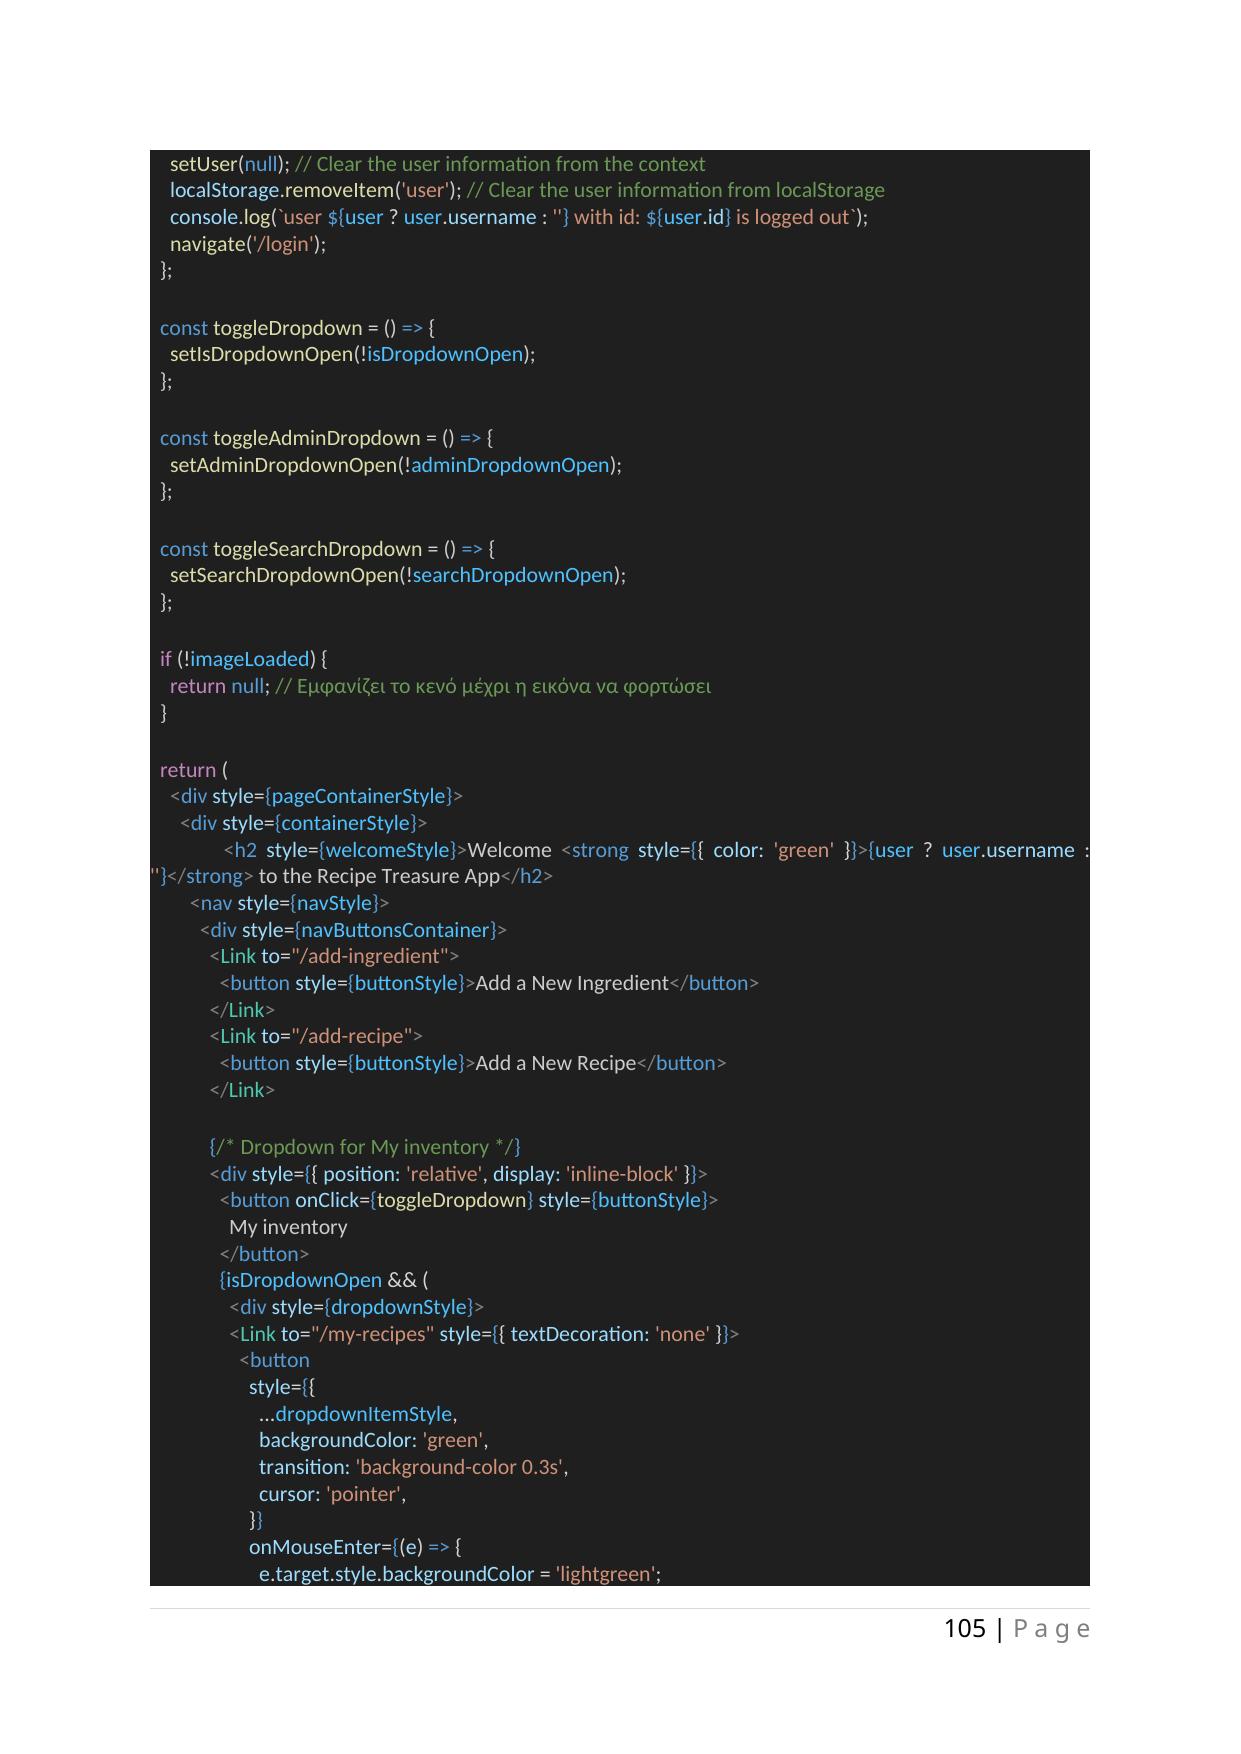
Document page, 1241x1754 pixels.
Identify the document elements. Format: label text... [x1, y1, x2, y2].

text <nav style={navStyle}> [150, 889, 1090, 916]
text }; [150, 588, 1090, 615]
text setAdminDropdownOpen(!adminDropdownOpen); [150, 451, 1090, 478]
text <div style={pageContainerStyle}> [150, 783, 1090, 809]
text return ( [150, 756, 1090, 783]
text if (!imageLoaded) { [150, 645, 1090, 672]
text <button style={buttonStyle}>Add a New Recipe</button> [150, 1049, 1090, 1076]
text setSearchDropdownOpen(!searchDropdownOpen); [150, 562, 1090, 588]
text </Link> [150, 996, 1090, 1023]
text <div style={navButtonsContainer}> [150, 916, 1090, 943]
text <button [150, 1346, 1090, 1373]
text <div style={{ position: 'relative', display: 'inline-block' }}> [150, 1160, 1090, 1186]
text </button> [150, 1240, 1090, 1266]
text navigate('/login'); [150, 230, 1090, 257]
text transition: 'background-color 0.3s', [150, 1453, 1090, 1480]
text <div style={dropdownStyle}> [150, 1293, 1090, 1320]
text localStorage.removeItem('user'); // Clear the user information from localStorage [150, 177, 1090, 203]
text }; [150, 478, 1090, 504]
text const toggleDropdown = () => { [150, 314, 1090, 341]
text </Link> [150, 1076, 1090, 1103]
text e.target.style.backgroundColor = 'lightgreen'; [150, 1560, 1090, 1586]
text console.log(`user ${user ? user.username : ''} with id: ${user.id} is logged out`); [150, 203, 1090, 230]
text const toggleAdminDropdown = () => { [150, 424, 1090, 451]
text }; [150, 257, 1090, 283]
text const toggleSearchDropdown = () => { [150, 535, 1090, 562]
text ...dropdownItemStyle, [150, 1400, 1090, 1426]
text {/* Dropdown for My inventory */} [150, 1133, 1090, 1160]
text <h2 style={welcomeStyle}>Welcome <strong style={{ color: 'green' }}>{user ? user.username : ''}</strong> to the Recipe Treasure App</h2> [150, 836, 1090, 889]
text <button style={buttonStyle}>Add a New Ingredient</button> [150, 969, 1090, 996]
text onMouseEnter={(e) => { [150, 1533, 1090, 1560]
text <Link to="/add-ingredient"> [150, 943, 1090, 969]
text }} [150, 1506, 1090, 1533]
text setUser(null); // Clear the user information from the context [150, 150, 1090, 177]
text {isDropdownOpen && ( [150, 1266, 1090, 1293]
text } [150, 699, 1090, 725]
text style={{ [150, 1373, 1090, 1400]
text cursor: 'pointer', [150, 1480, 1090, 1506]
text backgroundColor: 'green', [150, 1426, 1090, 1453]
text My inventory [150, 1213, 1090, 1240]
text <Link to="/add-recipe"> [150, 1023, 1090, 1049]
text <div style={containerStyle}> [150, 809, 1090, 836]
text setIsDropdownOpen(!isDropdownOpen); [150, 341, 1090, 367]
text <button onClick={toggleDropdown} style={buttonStyle}> [150, 1186, 1090, 1213]
text }; [150, 367, 1090, 394]
text <Link to="/my-recipes" style={{ textDecoration: 'none' }}> [150, 1320, 1090, 1346]
text return null; // Εμφανίζει το κενό μέχρι η εικόνα να φορτώσει [150, 672, 1090, 699]
